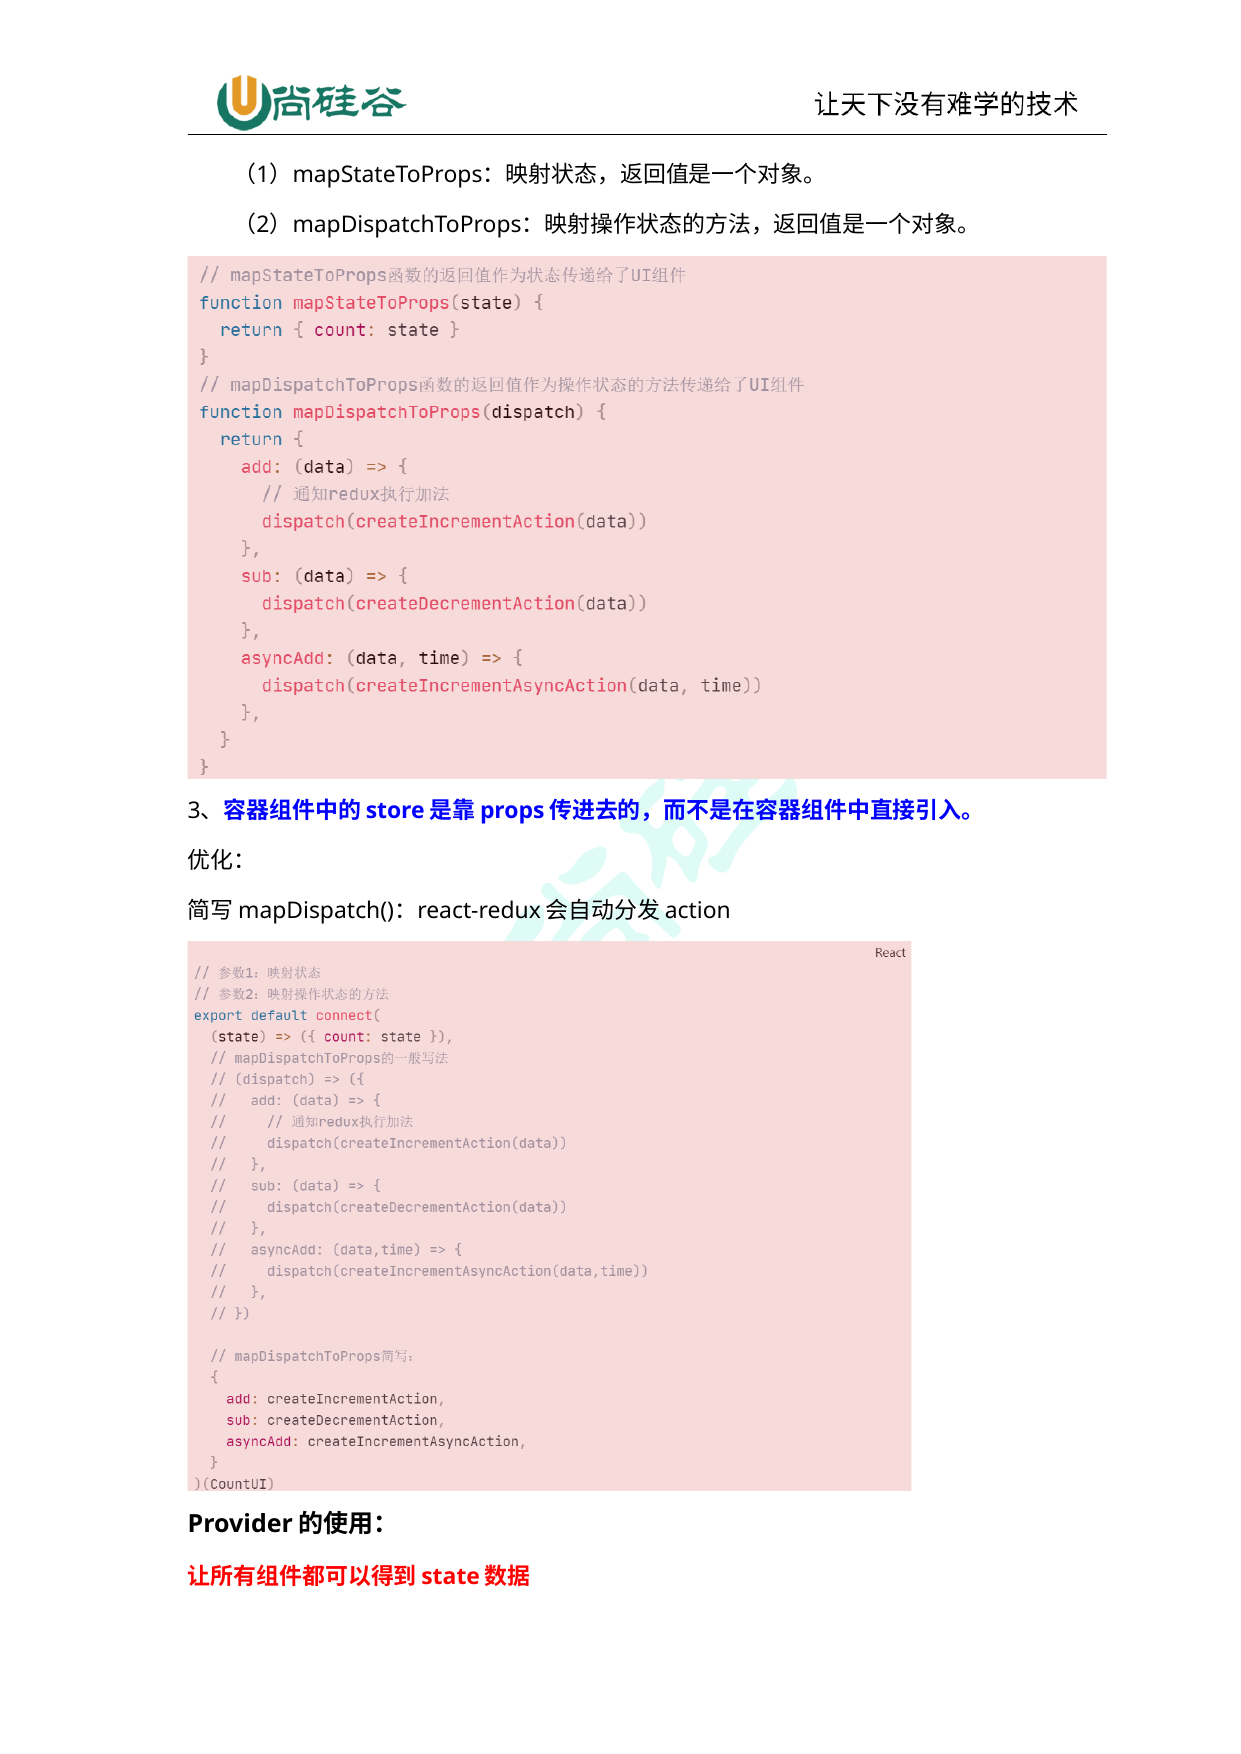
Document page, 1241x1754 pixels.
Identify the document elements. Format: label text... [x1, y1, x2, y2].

picture [187, 256, 1107, 779]
list mapStateToProps：映射状态，返回值是一个对象。 [187, 156, 1107, 189]
list 3、容器组件中的store是靠props传进去的，而不是在容器组件中直接引入。 [187, 792, 1107, 825]
list 让所有组件都可以得到state数据 [187, 1558, 1107, 1591]
list Provider的使用： [187, 1504, 1107, 1540]
picture [215, 73, 1080, 132]
list mapDispatchToProps：映射操作状态的方法，返回值是一个对象。 [187, 206, 1107, 239]
list 优化： [187, 842, 1107, 875]
list 简写mapDispatch()：react-redux会自动分发action [187, 892, 1107, 925]
picture [187, 941, 912, 1491]
